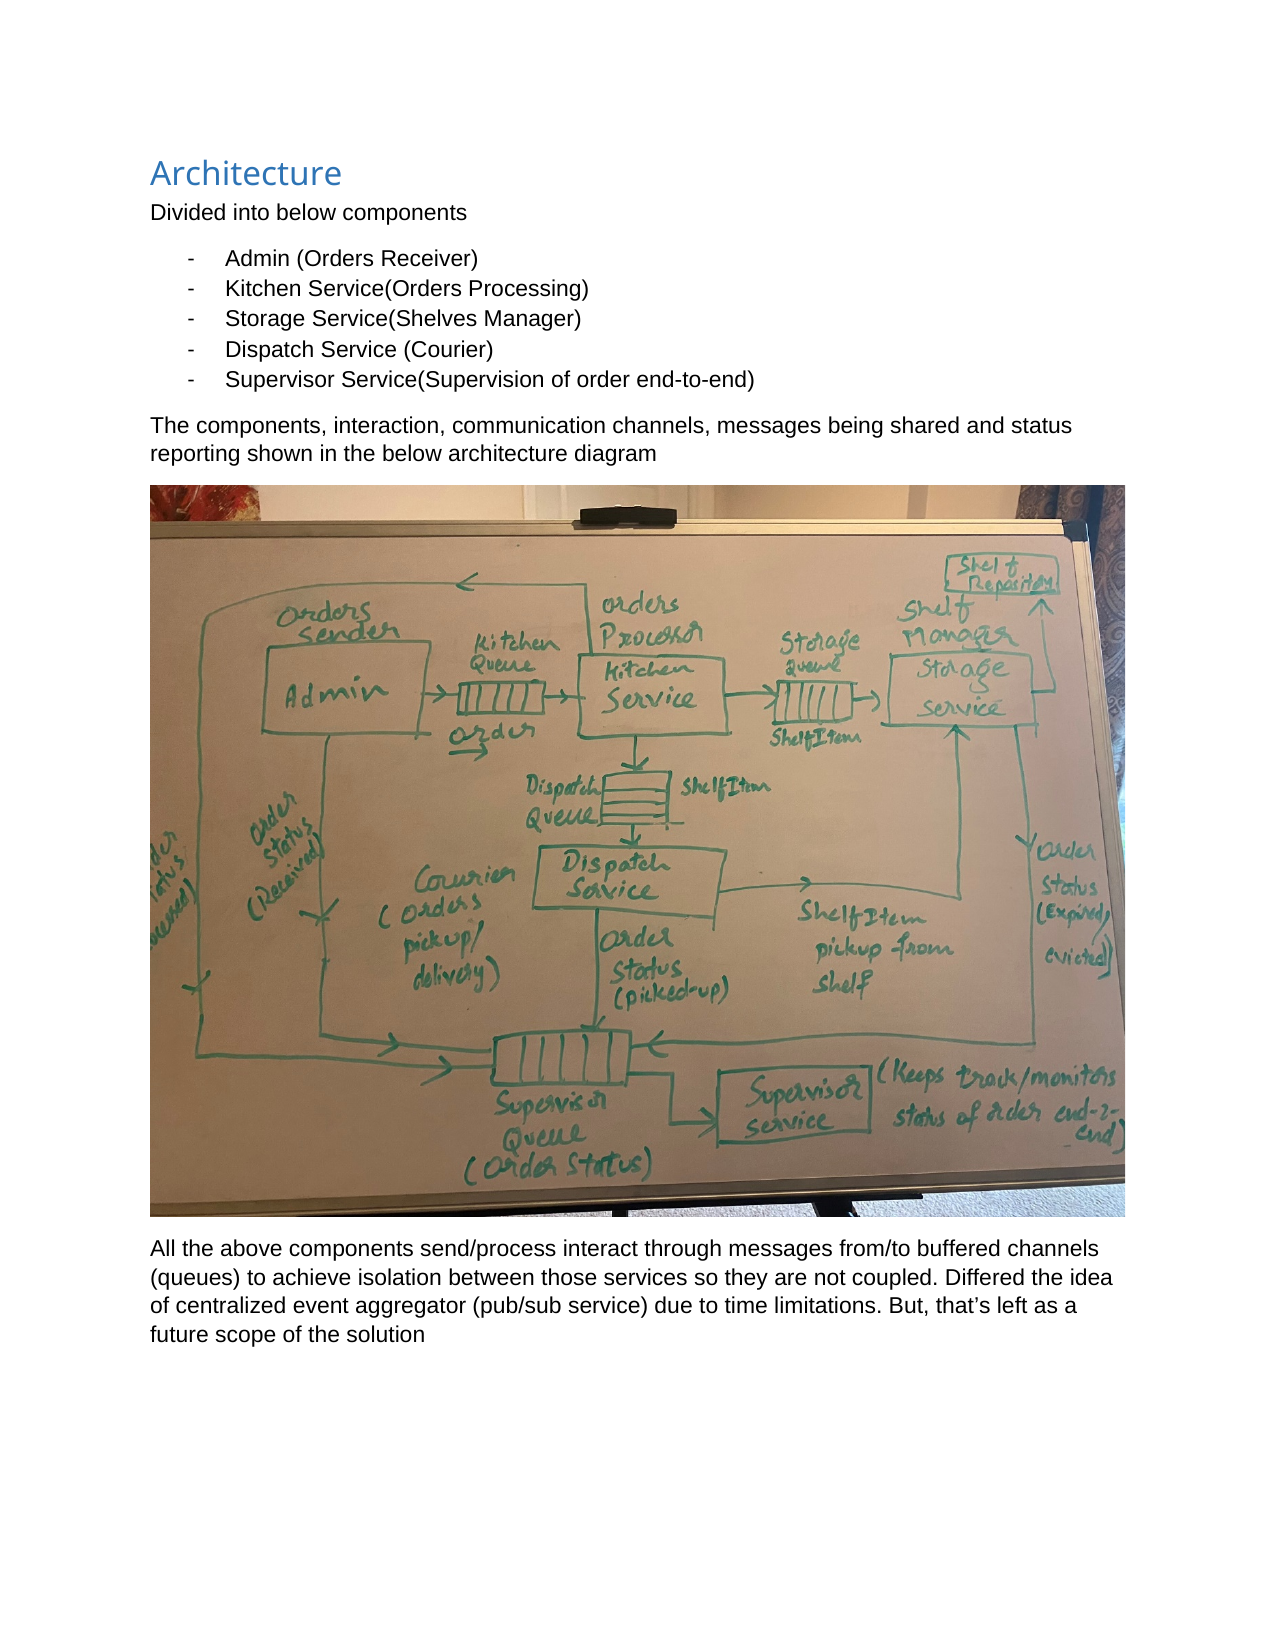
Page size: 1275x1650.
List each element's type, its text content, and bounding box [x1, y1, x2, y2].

list Dispatch Service (Courier) [187, 335, 1125, 363]
subtitle Architecture [150, 150, 1125, 195]
text Divided into below components [150, 199, 1125, 225]
list Admin (Orders Receiver) [187, 244, 1125, 272]
text The components, interaction, communication channels, messages being shared and status reporting shown in the below architecture diagram [150, 412, 1125, 467]
list Supervisor Service(Supervision of order end-to-end) [187, 365, 1125, 393]
list Kitchen Service(Orders Processing) [187, 274, 1125, 302]
list Storage Service(Shelves Manager) [187, 304, 1125, 332]
picture [150, 485, 1125, 1217]
text All the above components send/process interact through messages from/to buffered channels (queues) to achieve isolation between those services so they are not coupled. Differed the idea of centralized event aggregator (pub/sub service) due to time limitations. But, that’s left as a future scope of the solution [150, 1235, 1125, 1347]
